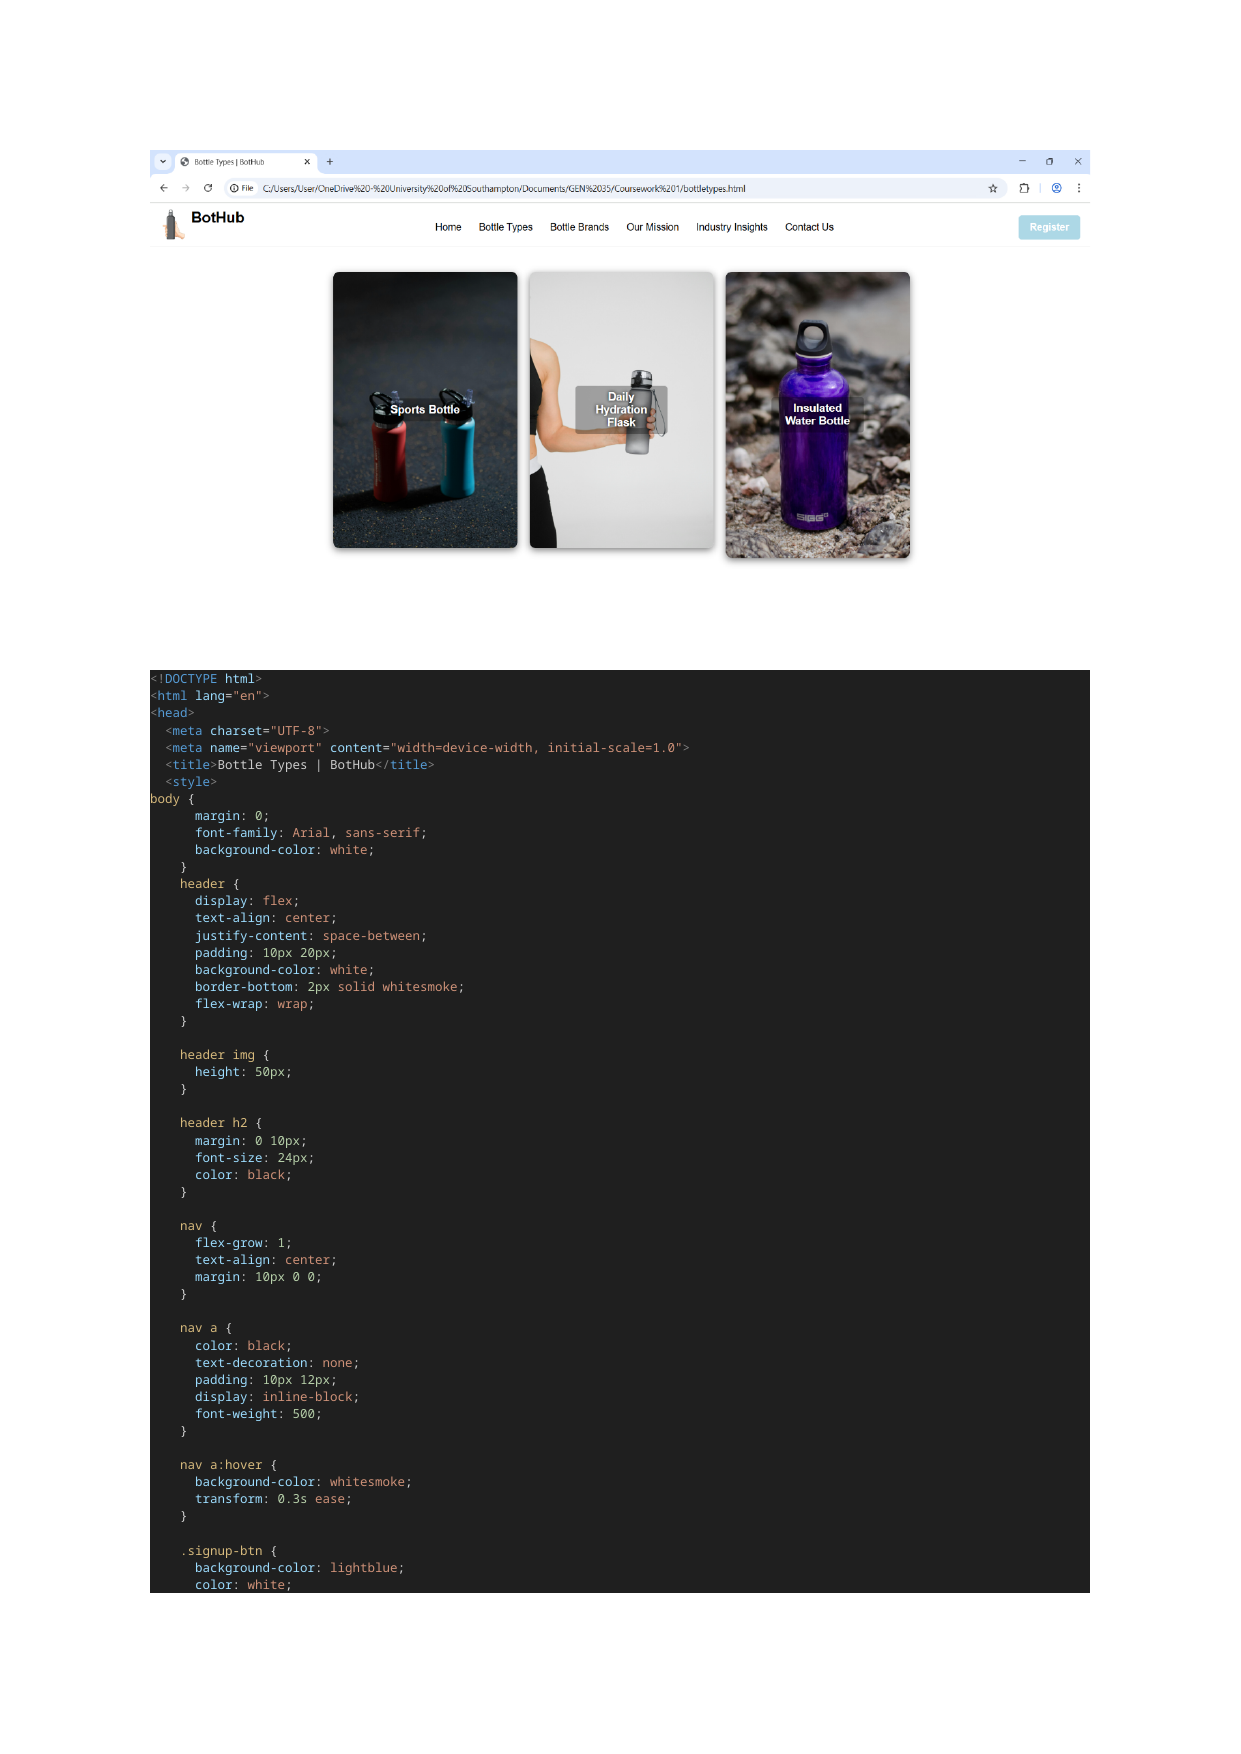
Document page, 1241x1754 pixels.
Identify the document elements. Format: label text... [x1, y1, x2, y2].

text font-size: 24px; [150, 1149, 1090, 1166]
text flex-wrap: wrap; [150, 995, 1090, 1012]
text color: black; [150, 1337, 1090, 1354]
text font-family: Arial, sans-serif; [150, 824, 1090, 841]
text } [150, 1012, 1090, 1029]
text display: inline-block; [150, 1388, 1090, 1405]
text color: black; [150, 1166, 1090, 1183]
text text-align: center; [150, 1251, 1090, 1268]
text <html lang="en"> [150, 687, 1090, 704]
text text-decoration: none; [150, 1354, 1090, 1371]
text <head> [150, 704, 1090, 722]
text nav { [150, 1217, 1090, 1234]
text <meta name="viewport" content="width=device-width, initial-scale=1.0"> [150, 739, 1090, 756]
text margin: 0; [150, 807, 1090, 824]
text <title>Bottle Types | BotHub</title> [150, 756, 1090, 773]
text color: white; [150, 1576, 1090, 1593]
text body { [150, 790, 1090, 807]
text .signup-btn { [150, 1542, 1090, 1559]
text transform: 0.3s ease; [150, 1490, 1090, 1507]
text padding: 10px 12px; [150, 1371, 1090, 1388]
text padding: 10px 20px; [150, 944, 1090, 961]
text } [150, 1422, 1090, 1439]
text } [150, 1285, 1090, 1302]
text header img { [150, 1046, 1090, 1063]
text background-color: white; [150, 841, 1090, 858]
text header { [150, 875, 1090, 892]
text text-align: center; [150, 909, 1090, 927]
text <meta charset="UTF-8"> [150, 722, 1090, 739]
text nav a { [150, 1319, 1090, 1337]
text background-color: whitesmoke; [150, 1473, 1090, 1490]
text border-bottom: 2px solid whitesmoke; [150, 978, 1090, 995]
text margin: 10px 0 0; [150, 1268, 1090, 1285]
text } [150, 858, 1090, 875]
text justify-content: space-between; [150, 927, 1090, 944]
text } [150, 1183, 1090, 1200]
text flex-grow: 1; [150, 1234, 1090, 1251]
text display: flex; [150, 892, 1090, 909]
text height: 50px; [150, 1063, 1090, 1080]
picture [150, 150, 1091, 649]
text font-weight: 500; [150, 1405, 1090, 1422]
text margin: 0 10px; [150, 1132, 1090, 1149]
text background-color: lightblue; [150, 1559, 1090, 1576]
text background-color: white; [150, 961, 1090, 978]
text <style> [150, 773, 1090, 790]
text nav a:hover { [150, 1456, 1090, 1473]
text } [150, 1507, 1090, 1524]
text } [150, 1080, 1090, 1097]
text header h2 { [150, 1114, 1090, 1132]
text <!DOCTYPE html> [150, 670, 1090, 687]
